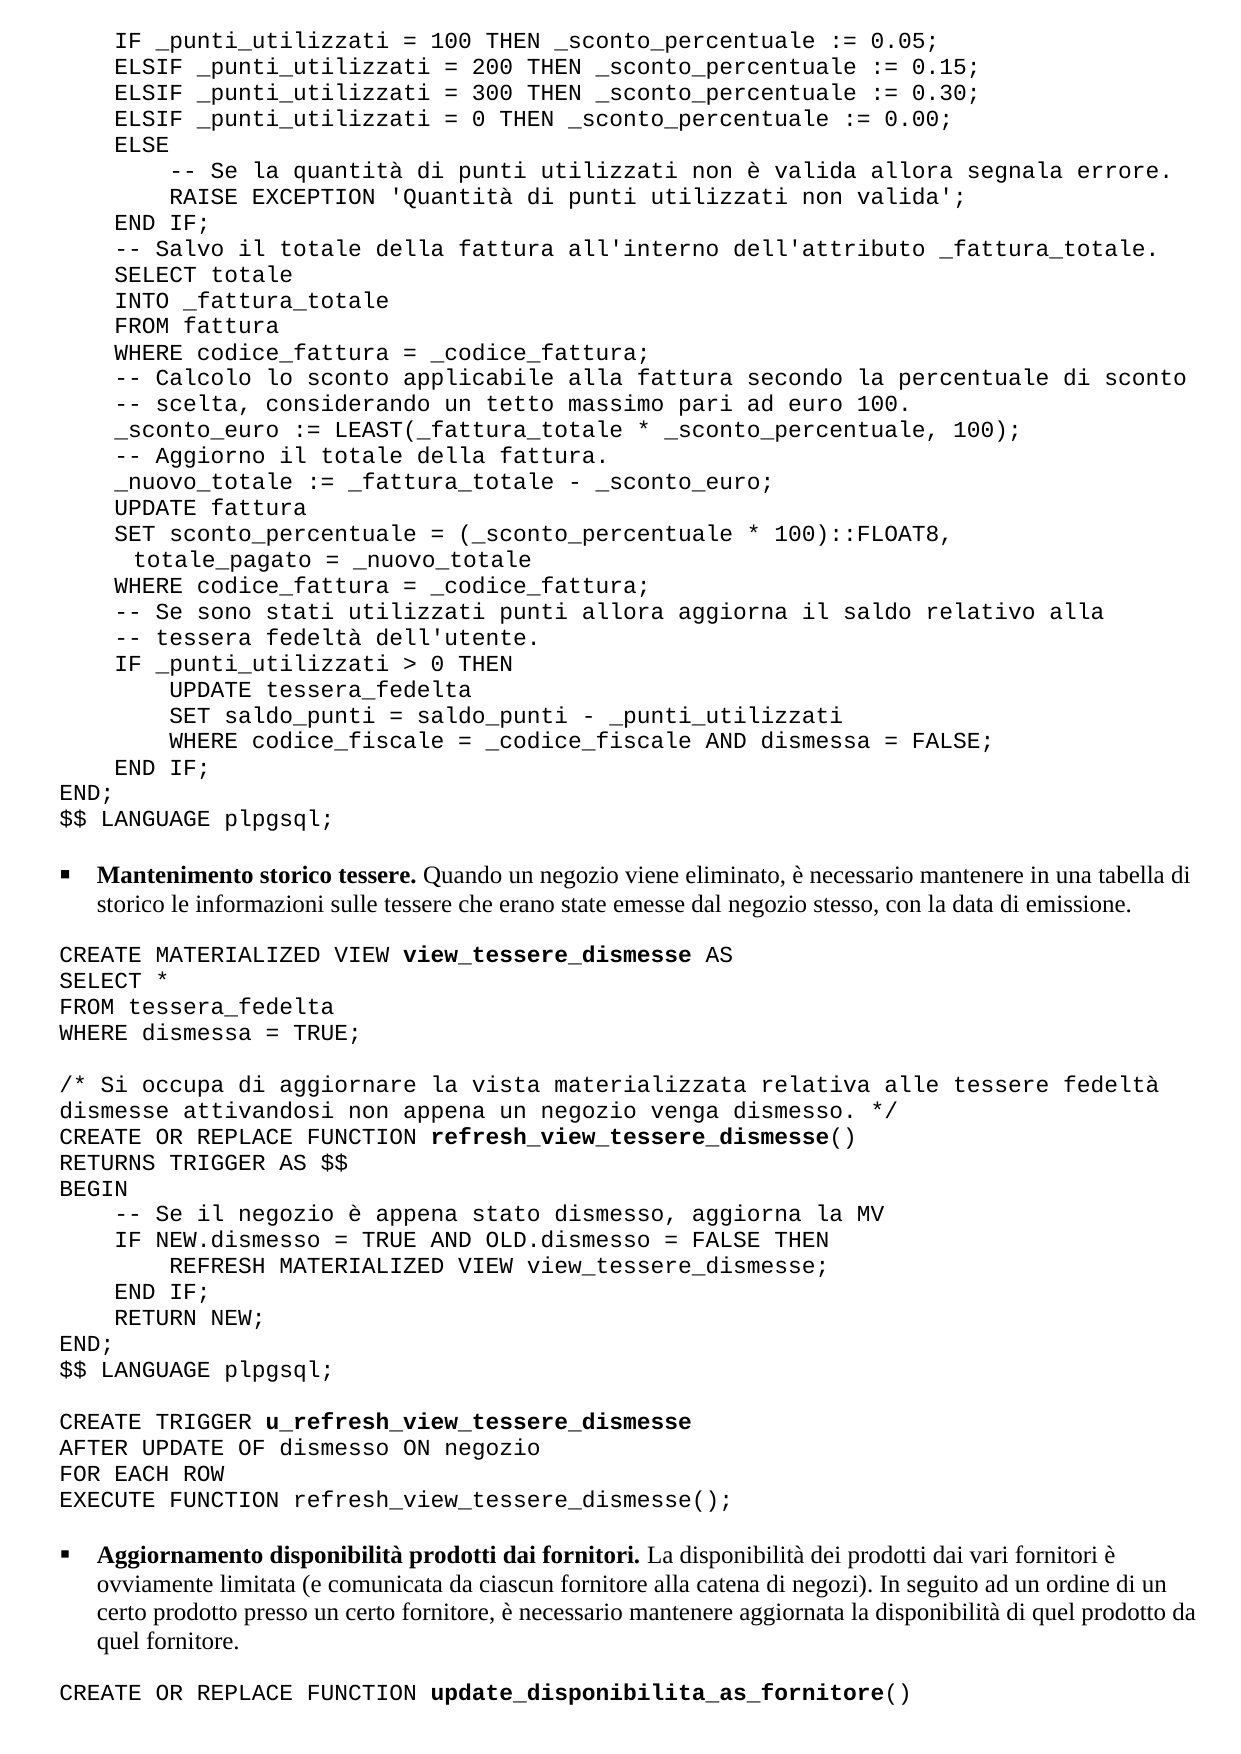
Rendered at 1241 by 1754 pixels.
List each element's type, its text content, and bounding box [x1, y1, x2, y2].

text REFRESH MATERIALIZED VIEW view_tessere_dismesse; [59, 1255, 1211, 1281]
text _sconto_euro := LEAST(_fattura_totale * _sconto_percentuale, 100); [59, 419, 1211, 444]
text -- scelta, considerando un tetto massimo pari ad euro 100. [59, 393, 1211, 419]
text -- tessera fedeltà dell'utente. [59, 626, 1211, 652]
text ELSIF _punti_utilizzati = 300 THEN _sconto_percentuale := 0.30; [59, 81, 1211, 107]
text SELECT totale [59, 263, 1211, 289]
text CREATE OR REPLACE FUNCTION refresh_view_tessere_dismesse() [59, 1125, 1211, 1151]
text EXECUTE FUNCTION refresh_view_tessere_dismesse(); [59, 1488, 1211, 1514]
text RETURN NEW; [59, 1307, 1211, 1332]
text -- Salvo il totale della fattura all'interno dell'attributo _fattura_totale. [59, 237, 1211, 263]
text FROM fattura [59, 315, 1211, 341]
text IF _punti_utilizzati = 100 THEN _sconto_percentuale := 0.05; [59, 29, 1211, 56]
text END IF; [59, 1281, 1211, 1307]
text IF NEW.dismesso = TRUE AND OLD.dismesso = FALSE THEN [59, 1229, 1211, 1255]
text WHERE dismessa = TRUE; [59, 1021, 1211, 1047]
text ELSIF _punti_utilizzati = 200 THEN _sconto_percentuale := 0.15; [59, 56, 1211, 81]
text BEGIN [59, 1177, 1211, 1203]
text _nuovo_totale := _fattura_totale - _sconto_euro; [59, 471, 1211, 496]
text -- Aggiorno il totale della fattura. [59, 444, 1211, 471]
text CREATE OR REPLACE FUNCTION update_disponibilita_as_fornitore() [59, 1681, 1211, 1707]
list Mantenimento storico tessere. Quando un negozio viene eliminato, è necessario mantenere in una tabella di storico le informazioni sulle tessere che erano state emesse dal negozio stesso, con la data di emissione. [59, 860, 1211, 917]
text UPDATE fattura [59, 496, 1211, 522]
text ELSE [59, 133, 1211, 159]
text INTO _fattura_totale [59, 289, 1211, 315]
text IF _punti_utilizzati > 0 THEN [59, 652, 1211, 678]
text WHERE codice_fiscale = _codice_fiscale AND dismessa = FALSE; [59, 730, 1211, 756]
text $$ LANGUAGE plpgsql; [59, 808, 1211, 834]
text -- Se il negozio è appena stato dismesso, aggiorna la MV [59, 1203, 1211, 1229]
text WHERE codice_fattura = _codice_fattura; [59, 574, 1211, 600]
text RETURNS TRIGGER AS $$ [59, 1151, 1211, 1177]
text UPDATE tessera_fedelta [59, 678, 1211, 704]
text CREATE TRIGGER u_refresh_view_tessere_dismesse [59, 1410, 1211, 1436]
text AFTER UPDATE OF dismesso ON negozio [59, 1436, 1211, 1462]
text RAISE EXCEPTION 'Quantità di punti utilizzati non valida'; [59, 185, 1211, 211]
text -- Se la quantità di punti utilizzati non è valida allora segnala errore. [59, 159, 1211, 185]
text -- Calcolo lo sconto applicabile alla fattura secondo la percentuale di sconto [59, 367, 1211, 393]
list Aggiornamento disponibilità prodotti dai fornitori. La disponibilità dei prodotti dai vari fornitori è ovviamente limitata (e comunicata da ciascun fornitore alla catena di negozi). In seguito ad un ordine di un certo prodotto presso un certo fornitore, è necessario mantenere aggiornata la disponibilità di quel prodotto da quel fornitore. [59, 1540, 1211, 1655]
text FOR EACH ROW [59, 1462, 1211, 1488]
text END; [59, 782, 1211, 808]
text -- Se sono stati utilizzati punti allora aggiorna il saldo relativo alla [59, 600, 1211, 626]
text END IF; [59, 211, 1211, 237]
text $$ LANGUAGE plpgsql; [59, 1358, 1211, 1384]
text WHERE codice_fattura = _codice_fattura; [59, 341, 1211, 367]
text /* Si occupa di aggiornare la vista materializzata relativa alle tessere fedeltà dismesse attivandosi non appena un negozio venga dismesso. */ [59, 1073, 1211, 1125]
text SELECT * [59, 969, 1211, 995]
text ELSIF _punti_utilizzati = 0 THEN _sconto_percentuale := 0.00; [59, 107, 1211, 133]
text END; [59, 1332, 1211, 1358]
text FROM tessera_fedelta [59, 995, 1211, 1021]
text END IF; [59, 756, 1211, 782]
text SET saldo_punti = saldo_punti - _punti_utilizzati [59, 704, 1211, 730]
text SET sconto_percentuale = (_sconto_percentuale * 100)::FLOAT8, totale_pagato = _nuovo_totale [59, 522, 1211, 574]
text CREATE MATERIALIZED VIEW view_tessere_dismesse AS [59, 943, 1211, 969]
